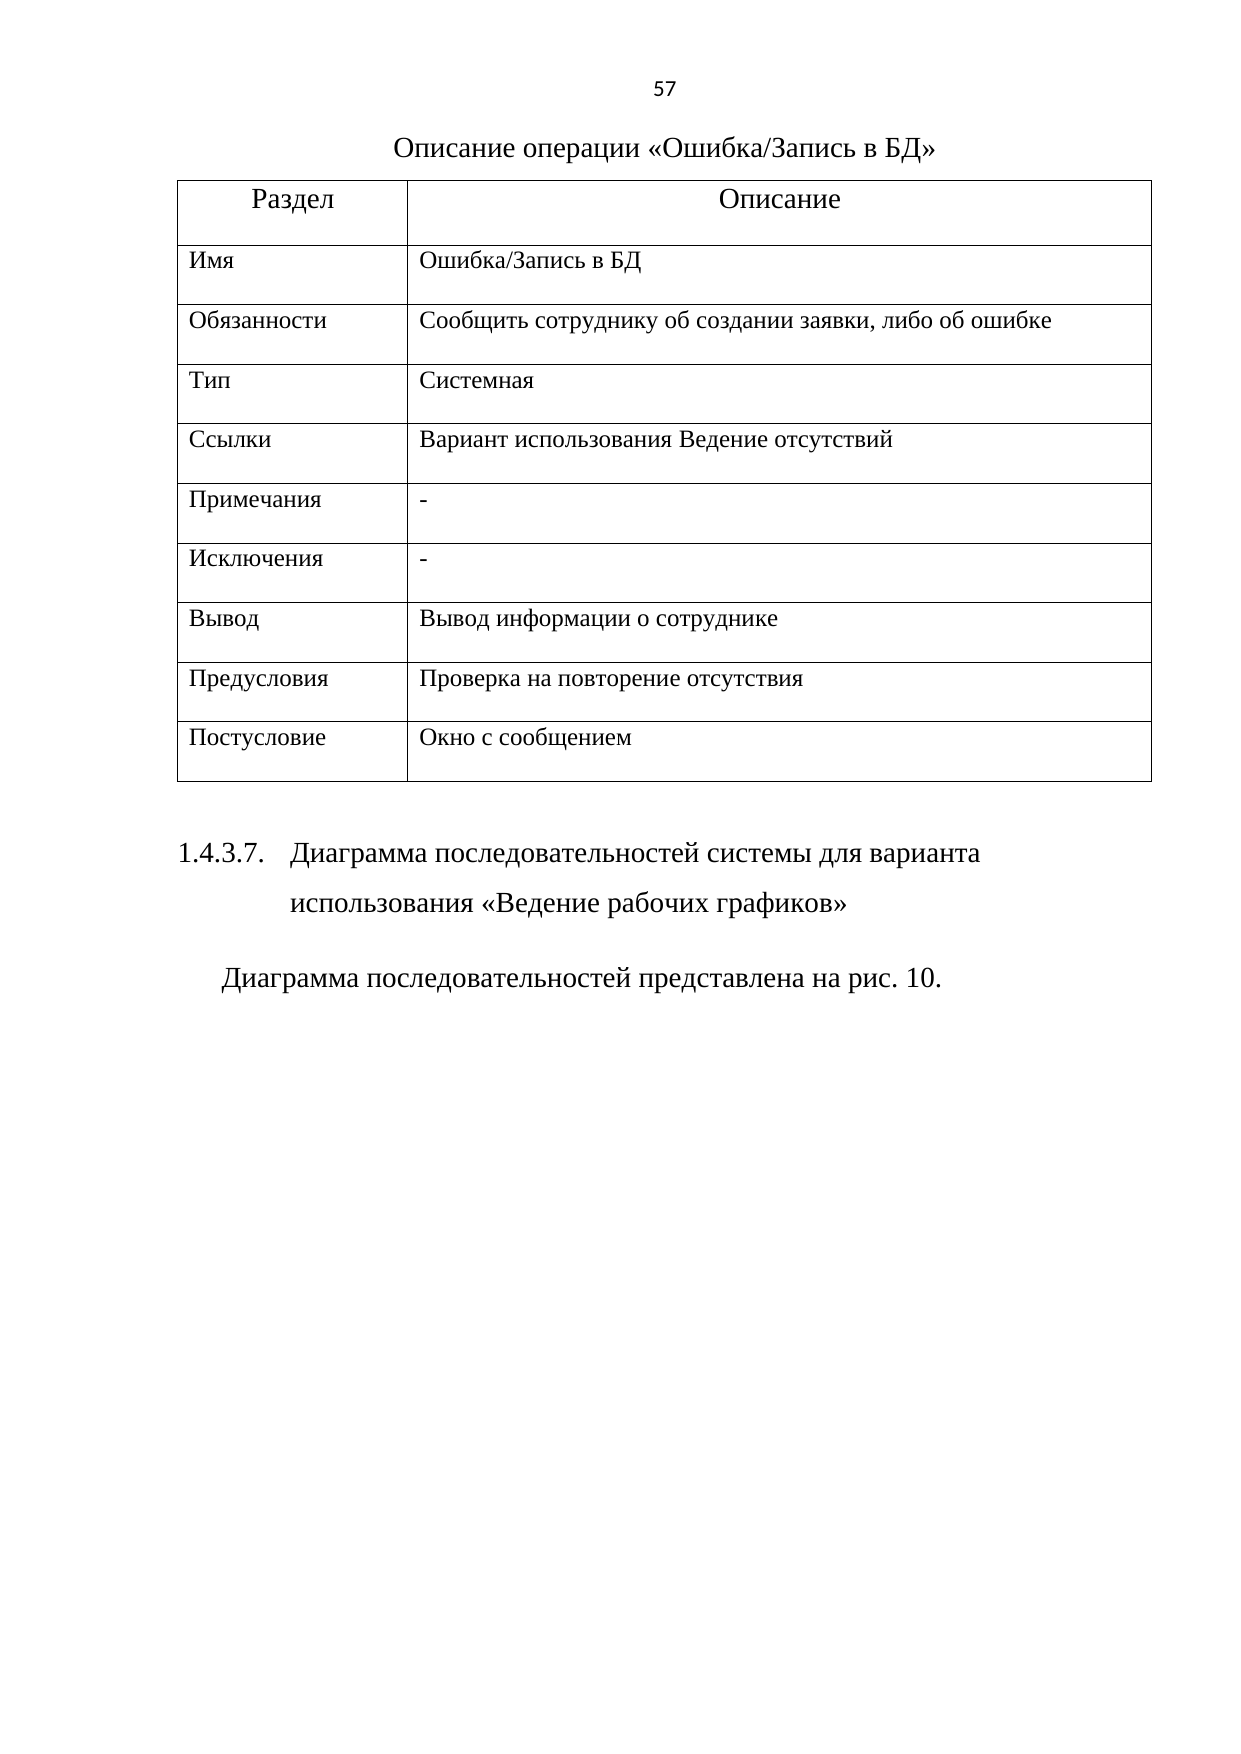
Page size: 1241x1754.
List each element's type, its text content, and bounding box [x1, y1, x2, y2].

table_cell Вывод [178, 603, 407, 662]
table_cell Сообщить сотруднику об создании заявки, либо об ошибке [408, 305, 1151, 364]
table_cell Ссылки [178, 424, 407, 483]
table_cell Тип [178, 365, 407, 423]
table_cell Примечания [178, 484, 407, 542]
table_cell Вывод информации о сотруднике [408, 603, 1151, 662]
table_cell Обязанности [178, 305, 407, 364]
table_cell Предусловия [178, 663, 407, 721]
table_cell Исключения [178, 544, 407, 602]
table_header Описание [408, 181, 1151, 244]
table_cell Проверка на повторение отсутствия [408, 663, 1151, 721]
table_cell Ошибка/Запись в БД [408, 246, 1151, 304]
list Диаграмма последовательностей системы для варианта использования «Ведение рабочих графиков» [177, 835, 1152, 919]
table_header Раздел [178, 181, 407, 244]
table_cell Окно с сообщением [408, 722, 1151, 781]
table_cell - [408, 544, 1151, 602]
text Описание операции «Ошибка/Запись в БД» [177, 130, 1152, 163]
table_cell Постусловие [178, 722, 407, 781]
table_cell Вариант использования Ведение отсутствий [408, 424, 1151, 483]
text Диаграмма последовательностей представлена на рис. 10. [177, 960, 1152, 994]
table_cell - [408, 484, 1151, 542]
table_cell Имя [178, 246, 407, 304]
table_cell Системная [408, 365, 1151, 423]
